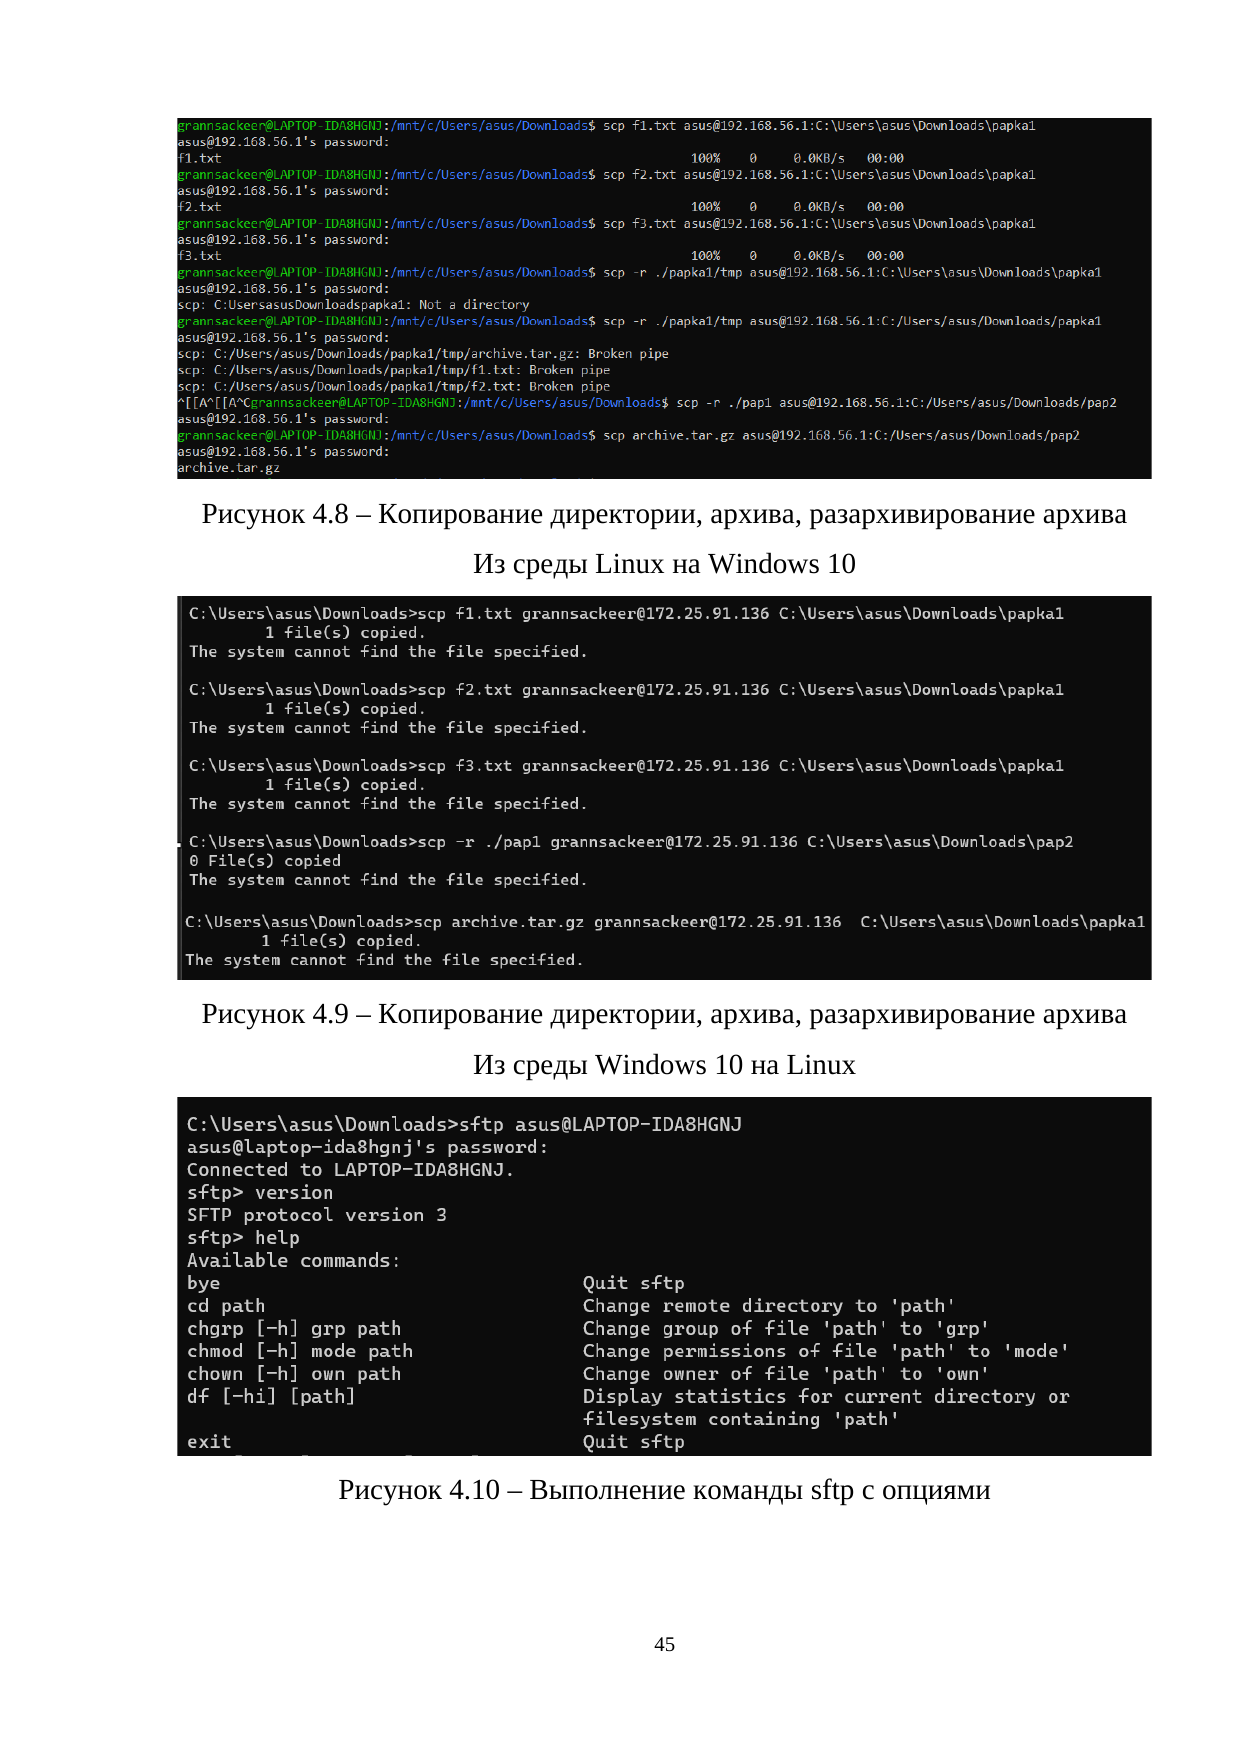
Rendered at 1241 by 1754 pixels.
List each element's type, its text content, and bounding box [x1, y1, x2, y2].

list Рисунок 4.10 – Выполнение команды sftp с опциями [177, 1472, 1152, 1506]
list Рисунок 4.9 – Копирование директории, архива, разархивирование архива [177, 997, 1152, 1030]
picture [177, 596, 1152, 980]
list Рисунок 4.8 – Копирование директории, архива, разархивирование архива [177, 496, 1152, 529]
picture [177, 118, 1152, 479]
list Из среды Linux на Windows 10 [177, 546, 1152, 580]
picture [177, 1097, 1152, 1456]
list Из среды Windows 10 на Linux [177, 1047, 1152, 1081]
